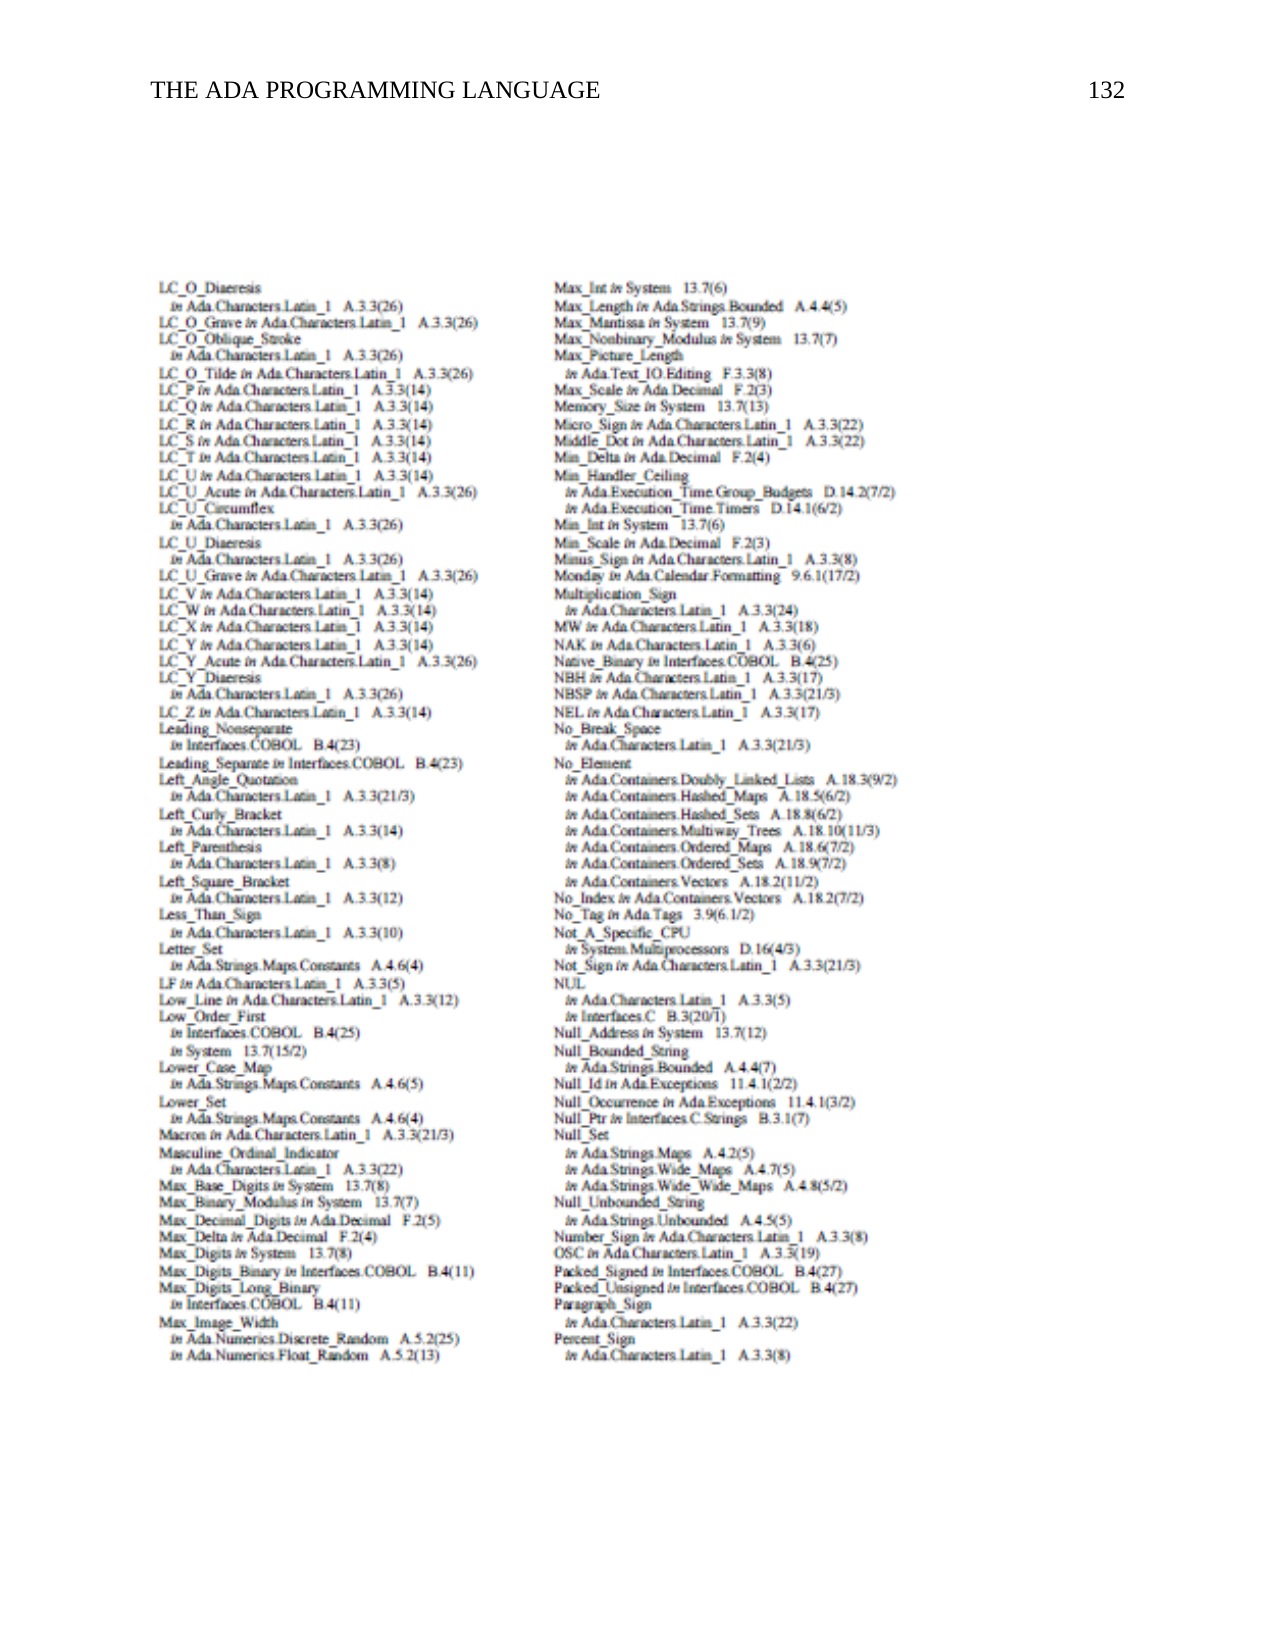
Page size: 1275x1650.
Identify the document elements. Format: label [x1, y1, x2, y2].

picture [150, 272, 927, 1379]
